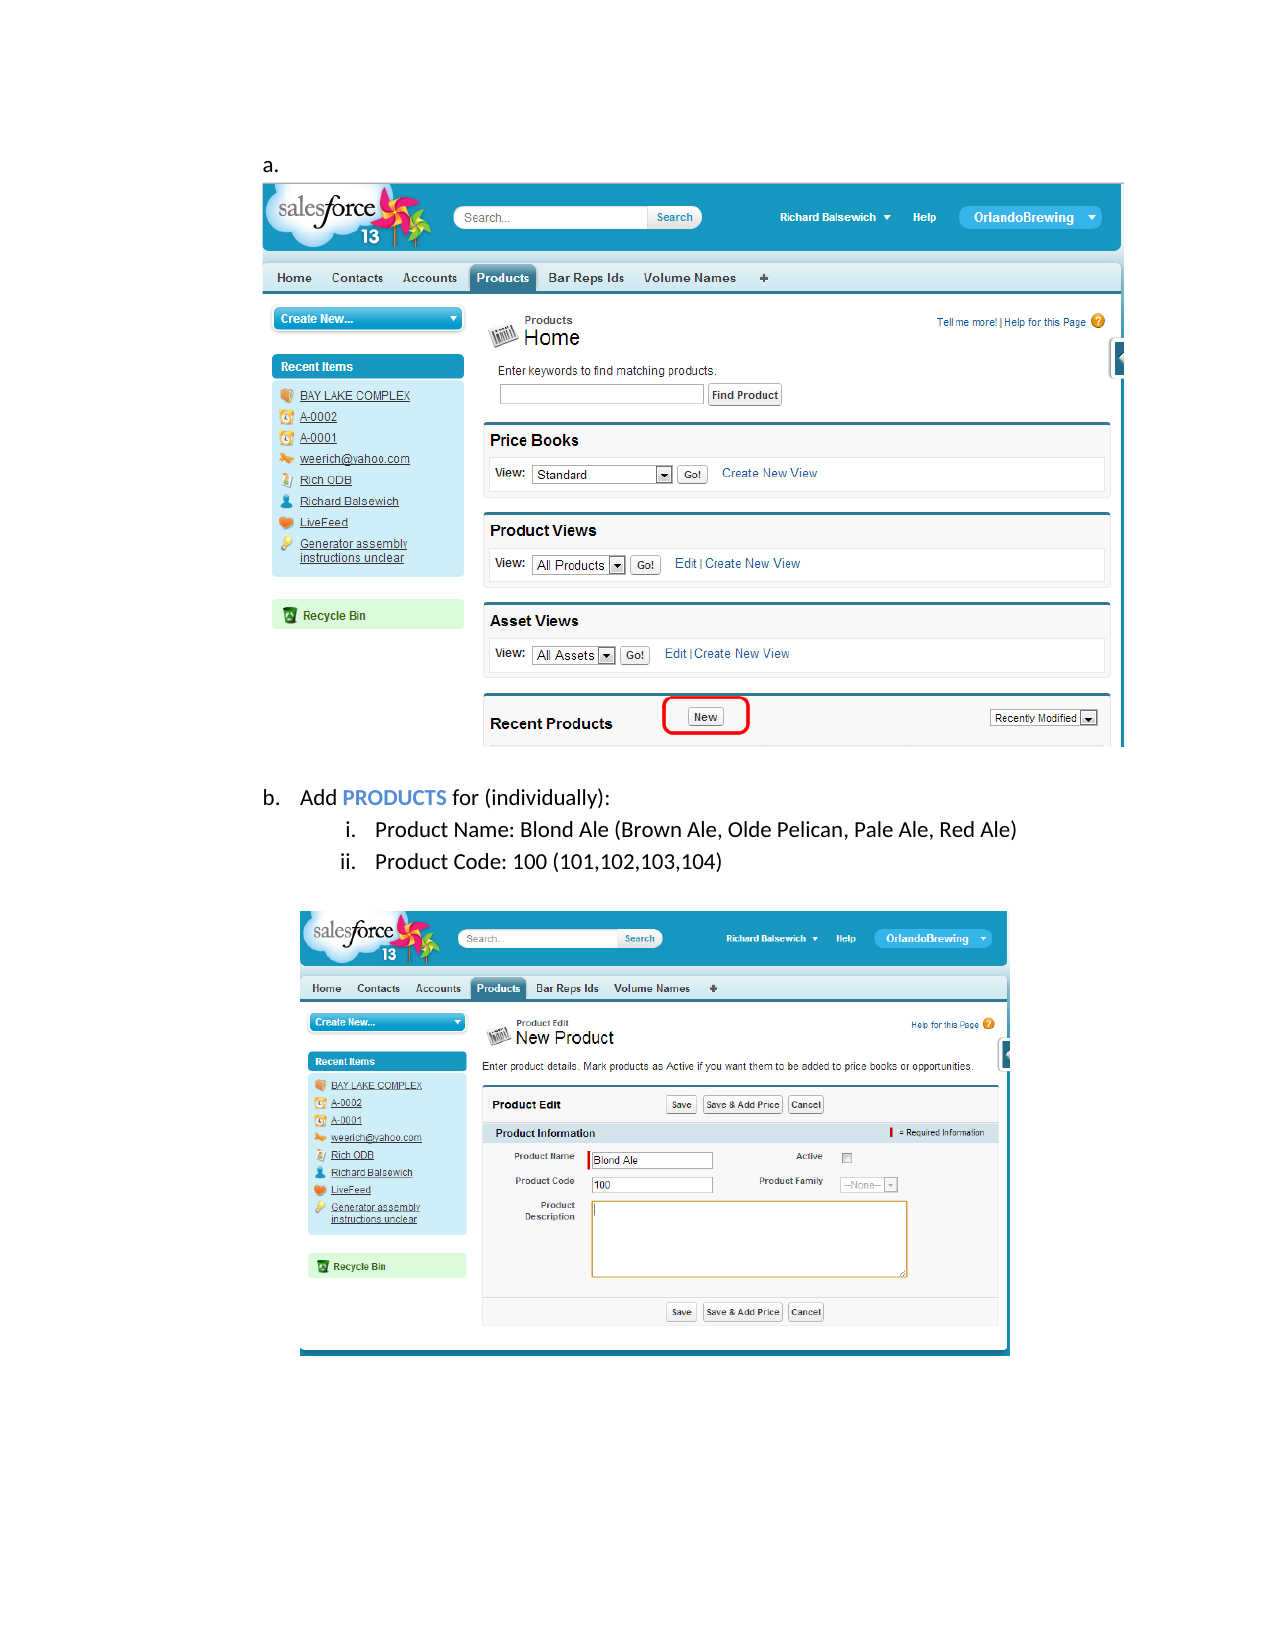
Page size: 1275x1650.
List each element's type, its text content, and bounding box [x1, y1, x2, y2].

list Product Code: 100 (101,102,103,104) [356, 847, 1125, 875]
picture [300, 911, 1010, 1356]
list Add PRODUCTS for (individually): [262, 783, 1125, 811]
list Product Name: Blond Ale (Brown Ale, Olde Pelican, Pale Ale, Red Ale) [356, 815, 1125, 843]
picture [262, 182, 1124, 747]
